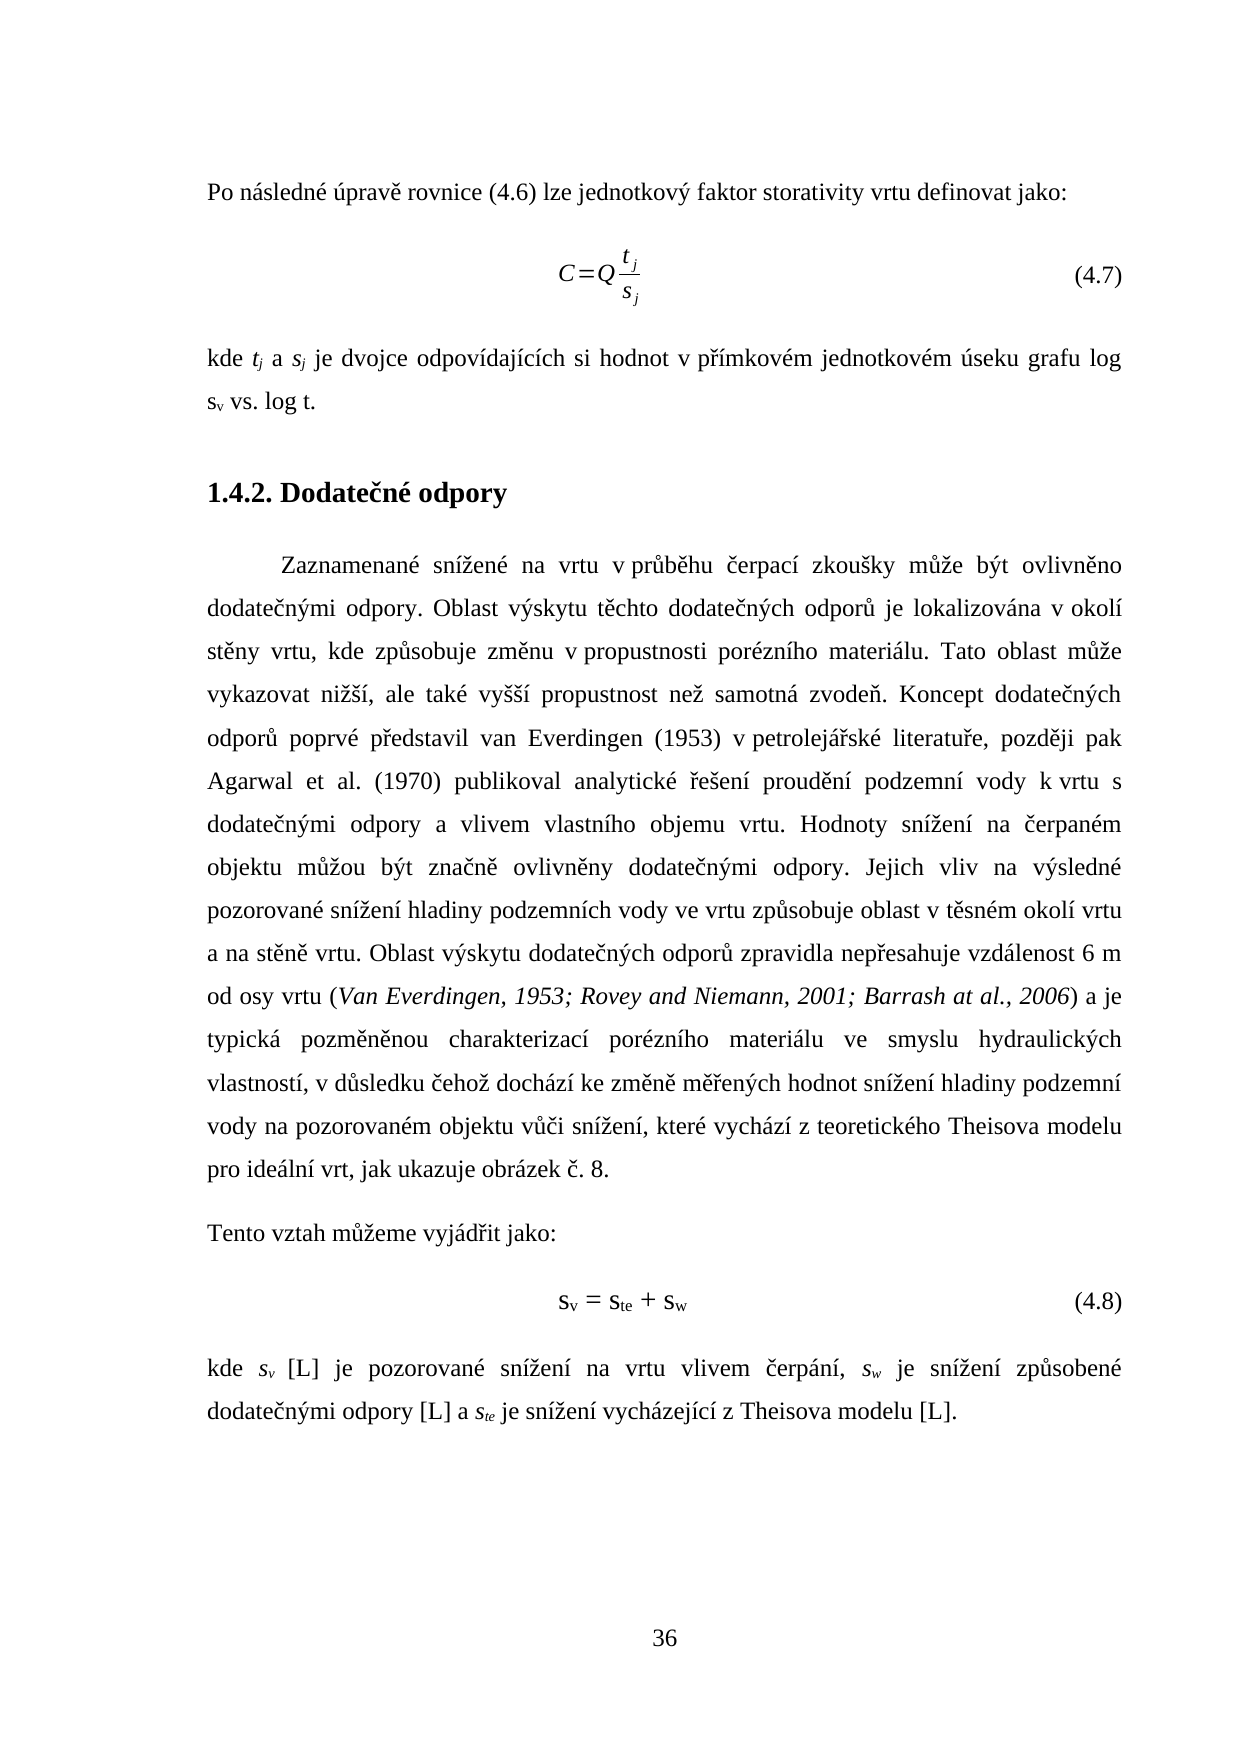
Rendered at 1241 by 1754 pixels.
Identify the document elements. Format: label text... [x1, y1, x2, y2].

text kde tj a sj je dvojce odpovídajících si hodnot v přímkovém jednotkovém úseku grafu log sv vs. log t. [207, 343, 1122, 414]
text Po následné úpravě rovnice (4.6) lze jednotkový faktor storativity vrtu definovat jako: [207, 177, 1122, 206]
text Tento vztah můžeme vyjádřit jako: [207, 1218, 1122, 1247]
text sv = ste + sw (4.8) [207, 1282, 1122, 1315]
text (4.7) [207, 241, 1122, 307]
subtitle 1.4.2. Dodatečné odpory [207, 475, 1122, 508]
text Zaznamenané snížené na vrtu v průběhu čerpací zkoušky může být ovlivněno dodatečnými odpory. Oblast výskytu těchto dodatečných odporů je lokalizována v okolí stěny vrtu, kde způsobuje změnu v propustnosti porézního materiálu. Tato oblast může vykazovat nižší, ale také vyšší propustnost než samotná zvodeň. Koncept dodatečných odporů poprvé představil van Everdingen (1953) v petrolejářské literatuře, později pak Agarwal et al. (1970) publikoval analytické řešení proudění podzemní vody k vrtu s dodatečnými odpory a vlivem vlastního objemu vrtu. Hodnoty snížení na čerpaném objektu můžou být značně ovlivněny dodatečnými odpory. Jejich vliv na výsledné pozorované snížení hladiny podzemních vody ve vrtu způsobuje oblast v těsném okolí vrtu a na stěně vrtu. Oblast výskytu dodatečných odporů zpravidla nepřesahuje vzdálenost 6 m od osy vrtu (Van Everdingen, 1953; Rovey and Niemann, 2001; Barrash at al., 2006) a je typická pozměněnou charakterizací porézního materiálu ve smyslu hydraulických vlastností, v důsledku čehož dochází ke změně měřených hodnot snížení hladiny podzemní vody na pozorovaném objektu vůči snížení, které vychází z teoretického Theisova modelu pro ideální vrt, jak ukazuje obrázek č. 8. [207, 550, 1122, 1183]
text kde sv [L] je pozorované snížení na vrtu vlivem čerpání, sw je snížení způsobené dodatečnými odpory [L] a ste je snížení vycházející z Theisova modelu [L]. [207, 1353, 1122, 1425]
